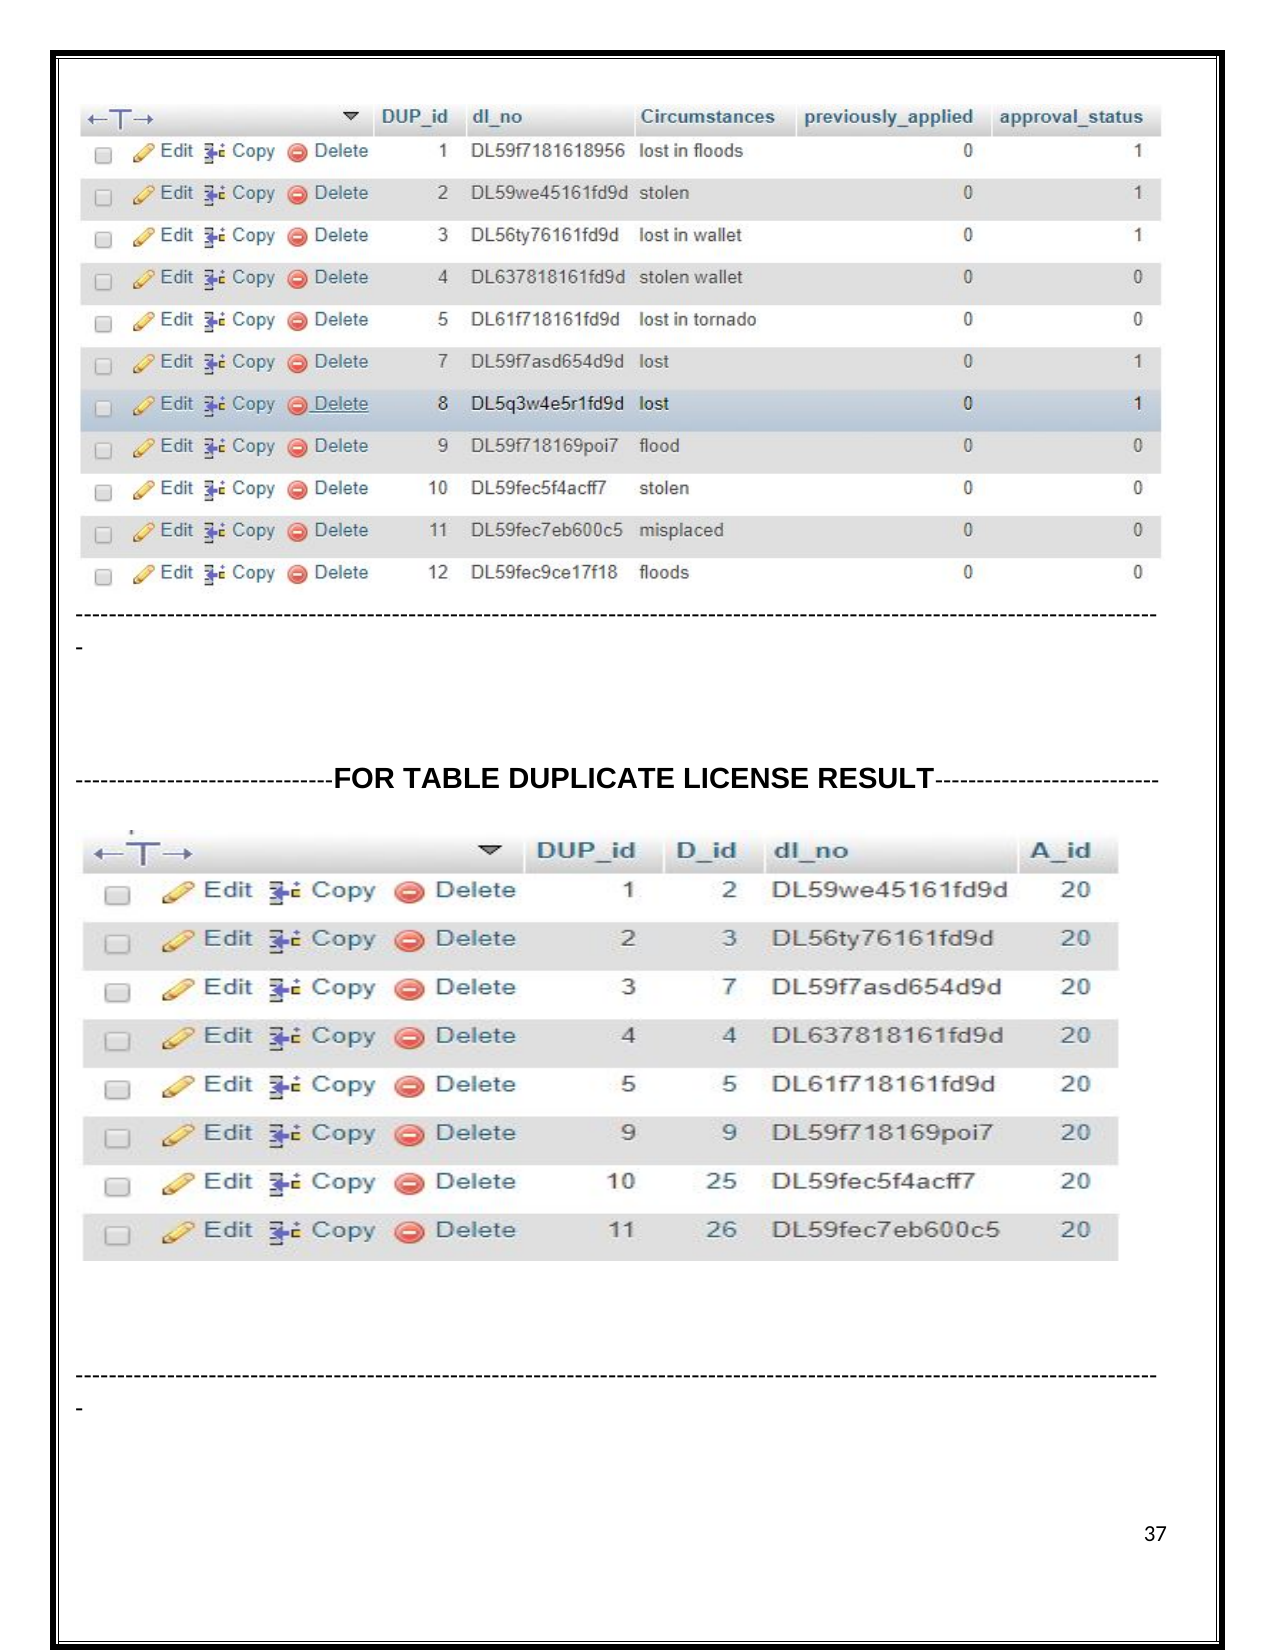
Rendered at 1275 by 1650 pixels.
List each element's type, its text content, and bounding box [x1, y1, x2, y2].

picture [75, 104, 1167, 595]
picture [75, 830, 1121, 1261]
text ----------------------------------------------------------------------------------------------------------------------------------- [75, 1360, 1167, 1422]
text -------------------------------FOR TABLE DUPLICATE LICENSE RESULT--------------------------- [75, 761, 1167, 794]
text ----------------------------------------------------------------------------------------------------------------------------------- [75, 595, 1167, 661]
